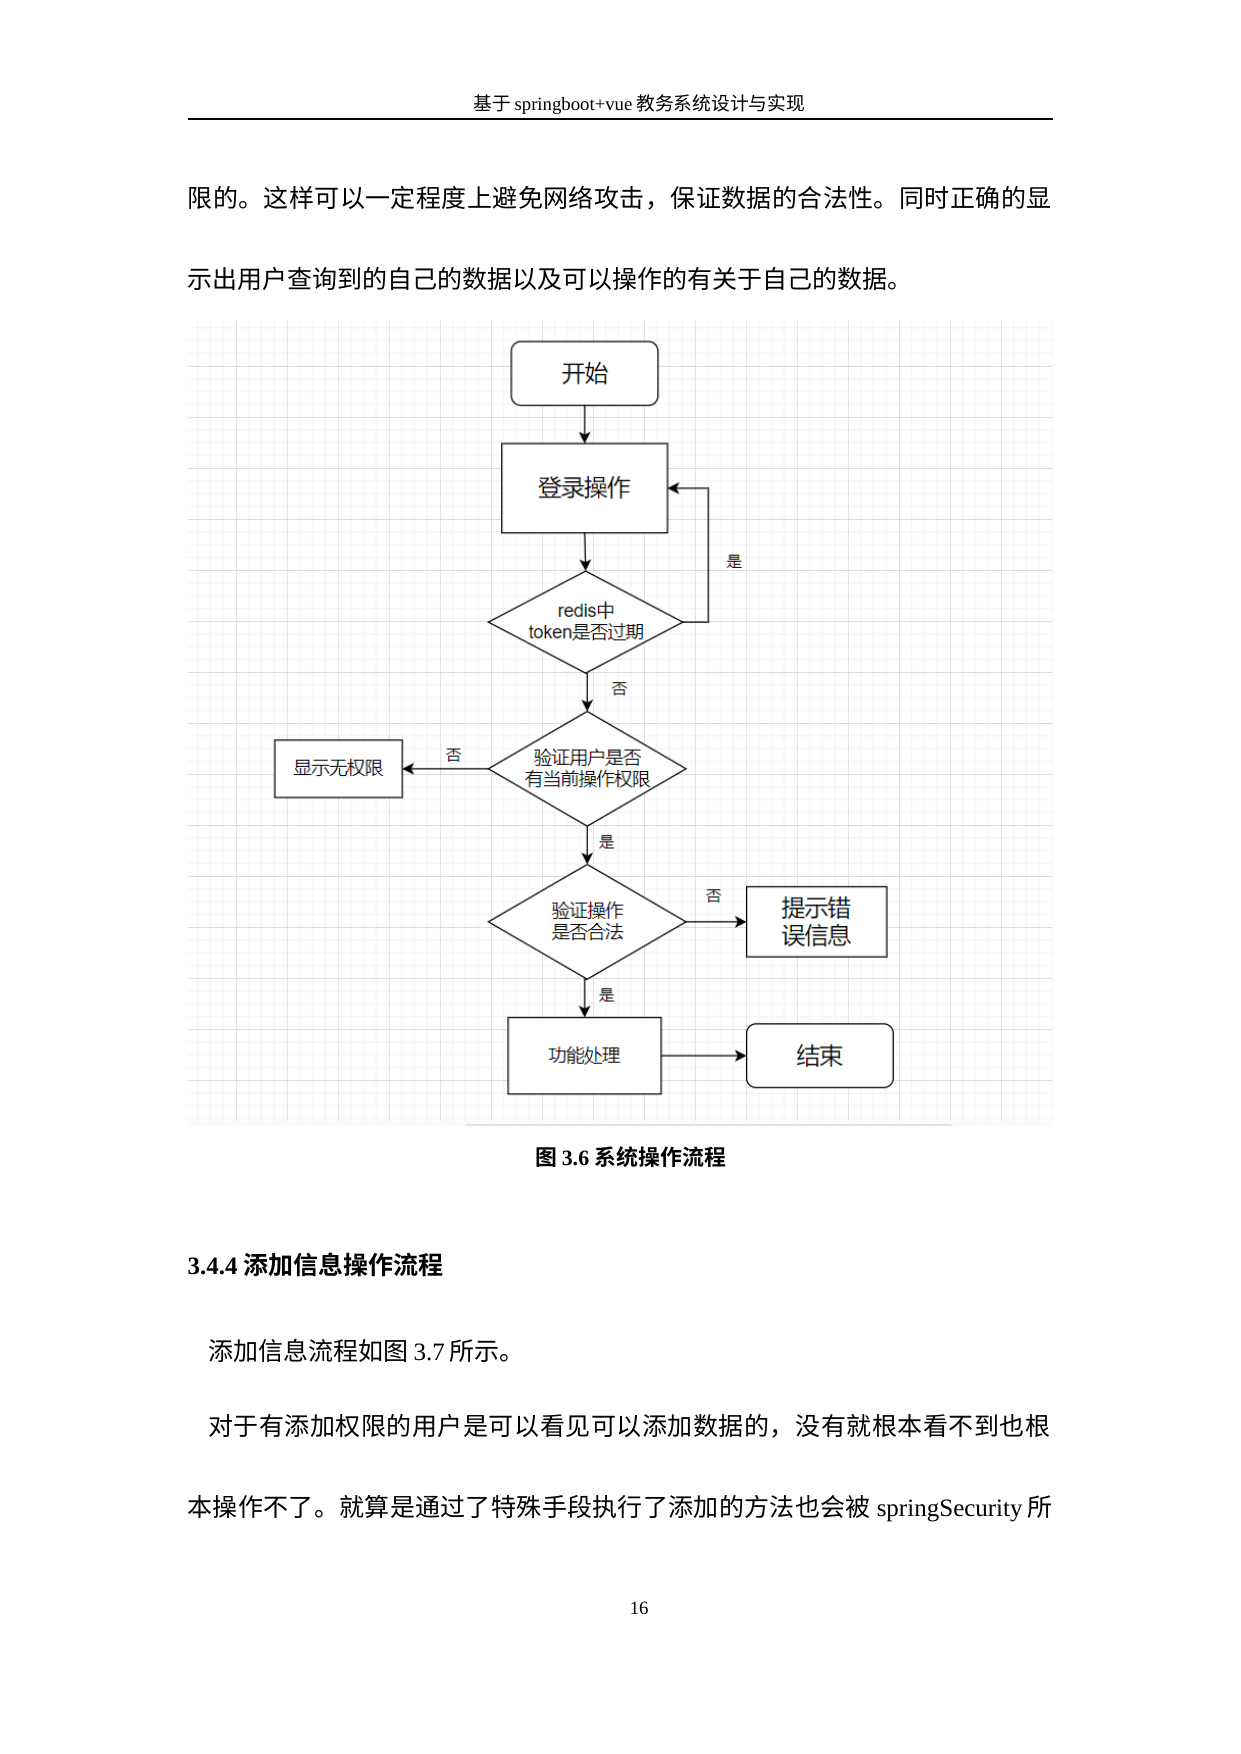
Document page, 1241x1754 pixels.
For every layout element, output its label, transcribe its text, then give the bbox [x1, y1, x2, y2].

picture [187, 319, 1053, 1126]
subtitle 3.4.4 添加信息操作流程 [187, 1231, 1053, 1296]
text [187, 1392, 1053, 1538]
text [187, 164, 1053, 311]
text 图3.6 系统操作流程 [187, 1139, 1053, 1172]
text 添加信息流程如图3.7所示。 [187, 1317, 1053, 1382]
